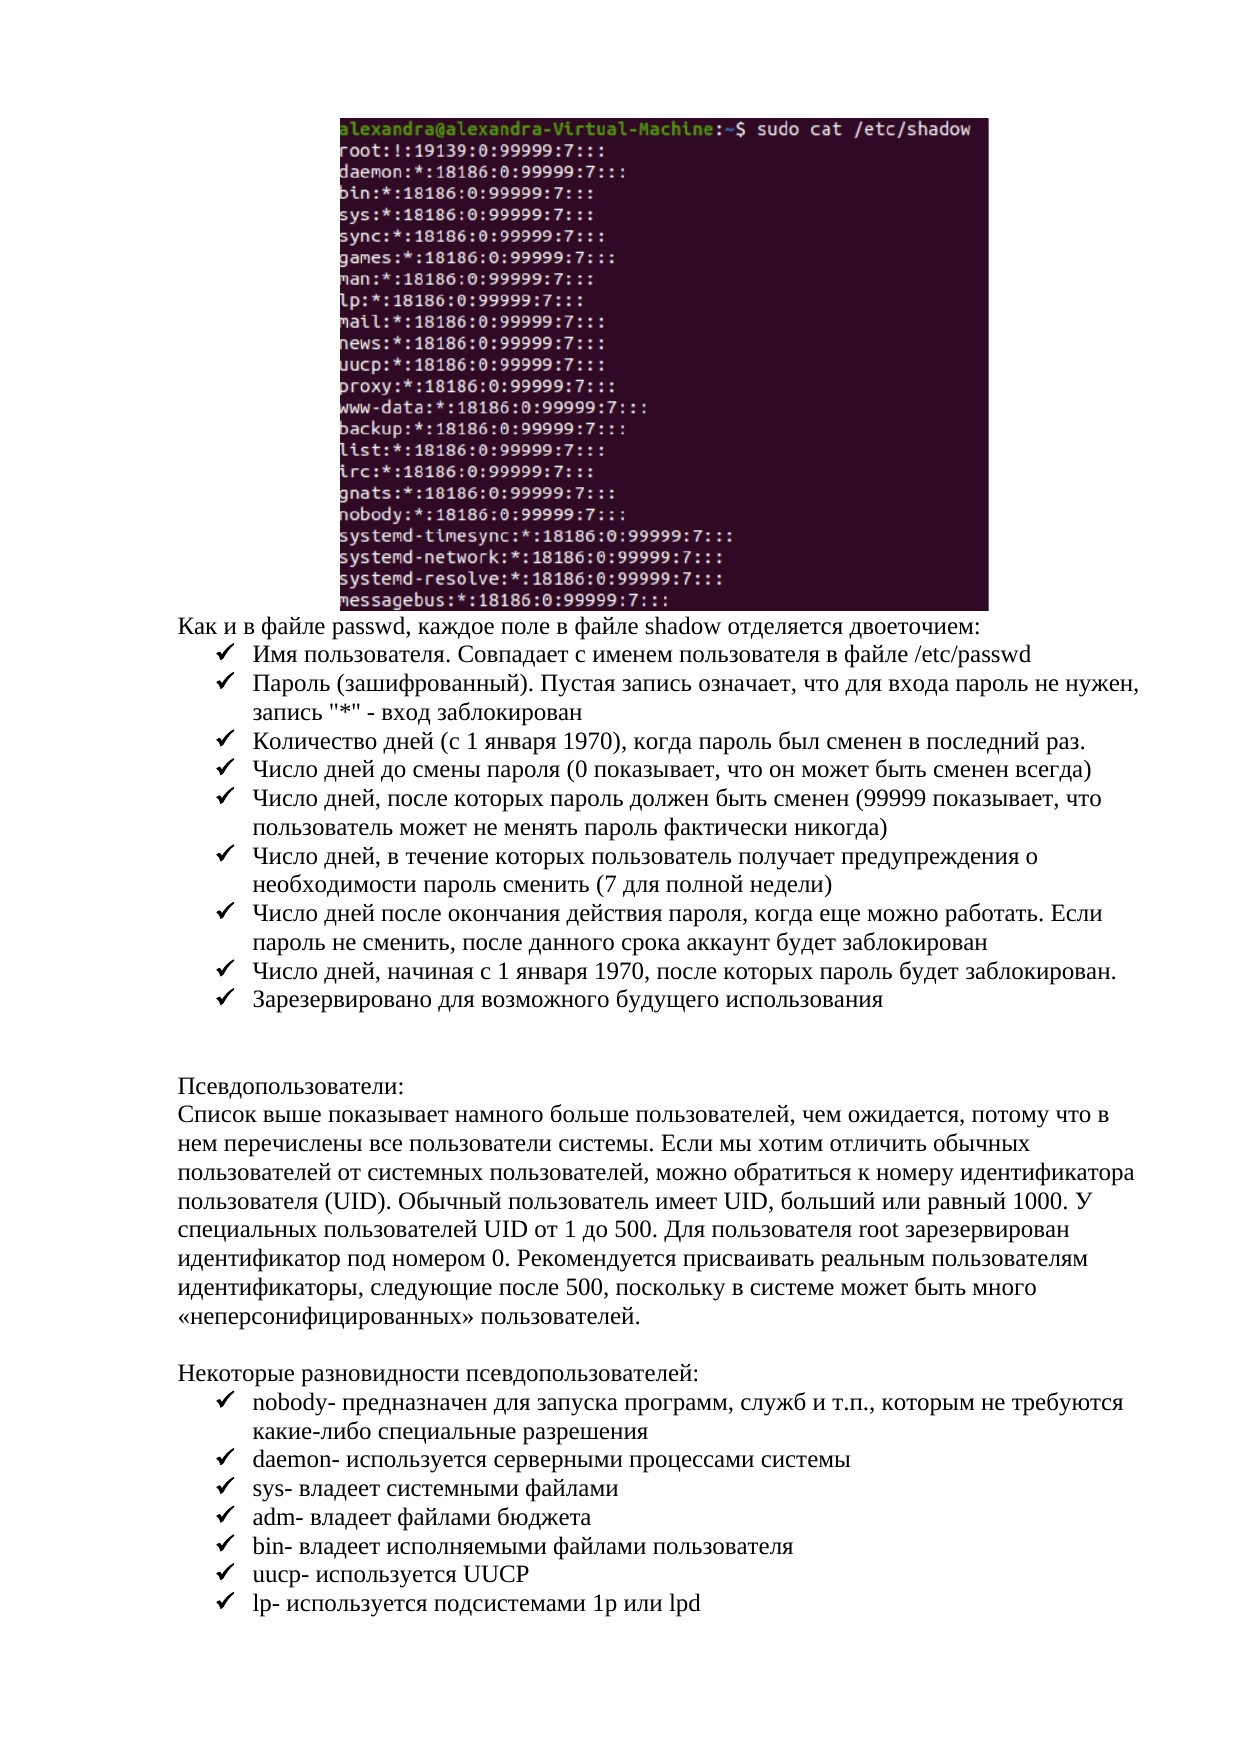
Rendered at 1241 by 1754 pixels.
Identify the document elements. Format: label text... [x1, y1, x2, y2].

list Пароль (зашифрованный). Пустая запись означает, что для входа пароль не нужен, запись "*'' - вход заблокирован [215, 668, 1152, 726]
list Количество дней (с 1 января 1970), когда пароль был сменен в последний раз. [215, 726, 1152, 754]
list Имя пользователя. Совпадает с именем пользователя в файле /etc/passwd [215, 639, 1152, 668]
list daemon- используется серверными процессами системы [215, 1444, 1152, 1473]
text Псевдопользователи: [177, 1071, 1152, 1099]
list uucp- используется UUCP [215, 1559, 1152, 1588]
list lp- используется подсистемами 1р или lpd [215, 1588, 1152, 1617]
list Число дней после окончания действия пароля, когда еще можно работать. Если пароль не сменить, после данного срока аккаунт будет заблокирован [215, 898, 1152, 956]
list bin- владеет исполняемыми файлами пользователя [215, 1531, 1152, 1559]
list adm- владеет файлами бюджета [215, 1502, 1152, 1531]
text Список выше показывает намного больше пользователей, чем ожидается, потому что в нем перечислены все пользователи системы. Если мы хотим отличить обычных пользователей от системных пользователей, можно обратиться к номеру идентификатора пользователя (UID). Обычный пользователь имеет UID, больший или равный 1000. У специальных пользователей UID от 1 до 500. Для пользователя root зарезервирован идентификатор под номером 0. Рекомендуется присваивать реальным пользователям идентификаторы, следующие после 500, поскольку в системе может быть много «неперсонифицированных» пользователей. [177, 1099, 1152, 1329]
list Число дней, после которых пароль должен быть сменен (99999 показывает, что пользователь может не менять пароль фактически никогда) [215, 783, 1152, 841]
picture [340, 118, 989, 611]
list Число дней, в течение которых пользователь получает предупреждения о необходимости пароль сменить (7 для полной недели) [215, 841, 1152, 898]
list Зарезервировано для возможного будущего использования [215, 984, 1152, 1013]
list nobody- предназначен для запуска программ, служб и т.п., которым не требуются какие-либо специальные разрешения [215, 1387, 1152, 1444]
text Как и в файле passwd, каждое поле в файле shadow отделяется двоеточием: [177, 611, 1152, 639]
list sys- владеет системными файлами [215, 1473, 1152, 1502]
list Число дней, начиная с 1 января 1970, после которых пароль будет заблокирован. [215, 956, 1152, 984]
list Число дней до смены пароля (0 показывает, что он может быть сменен всегда) [215, 754, 1152, 783]
text Некоторые разновидности псевдопользователей: [177, 1358, 1152, 1387]
